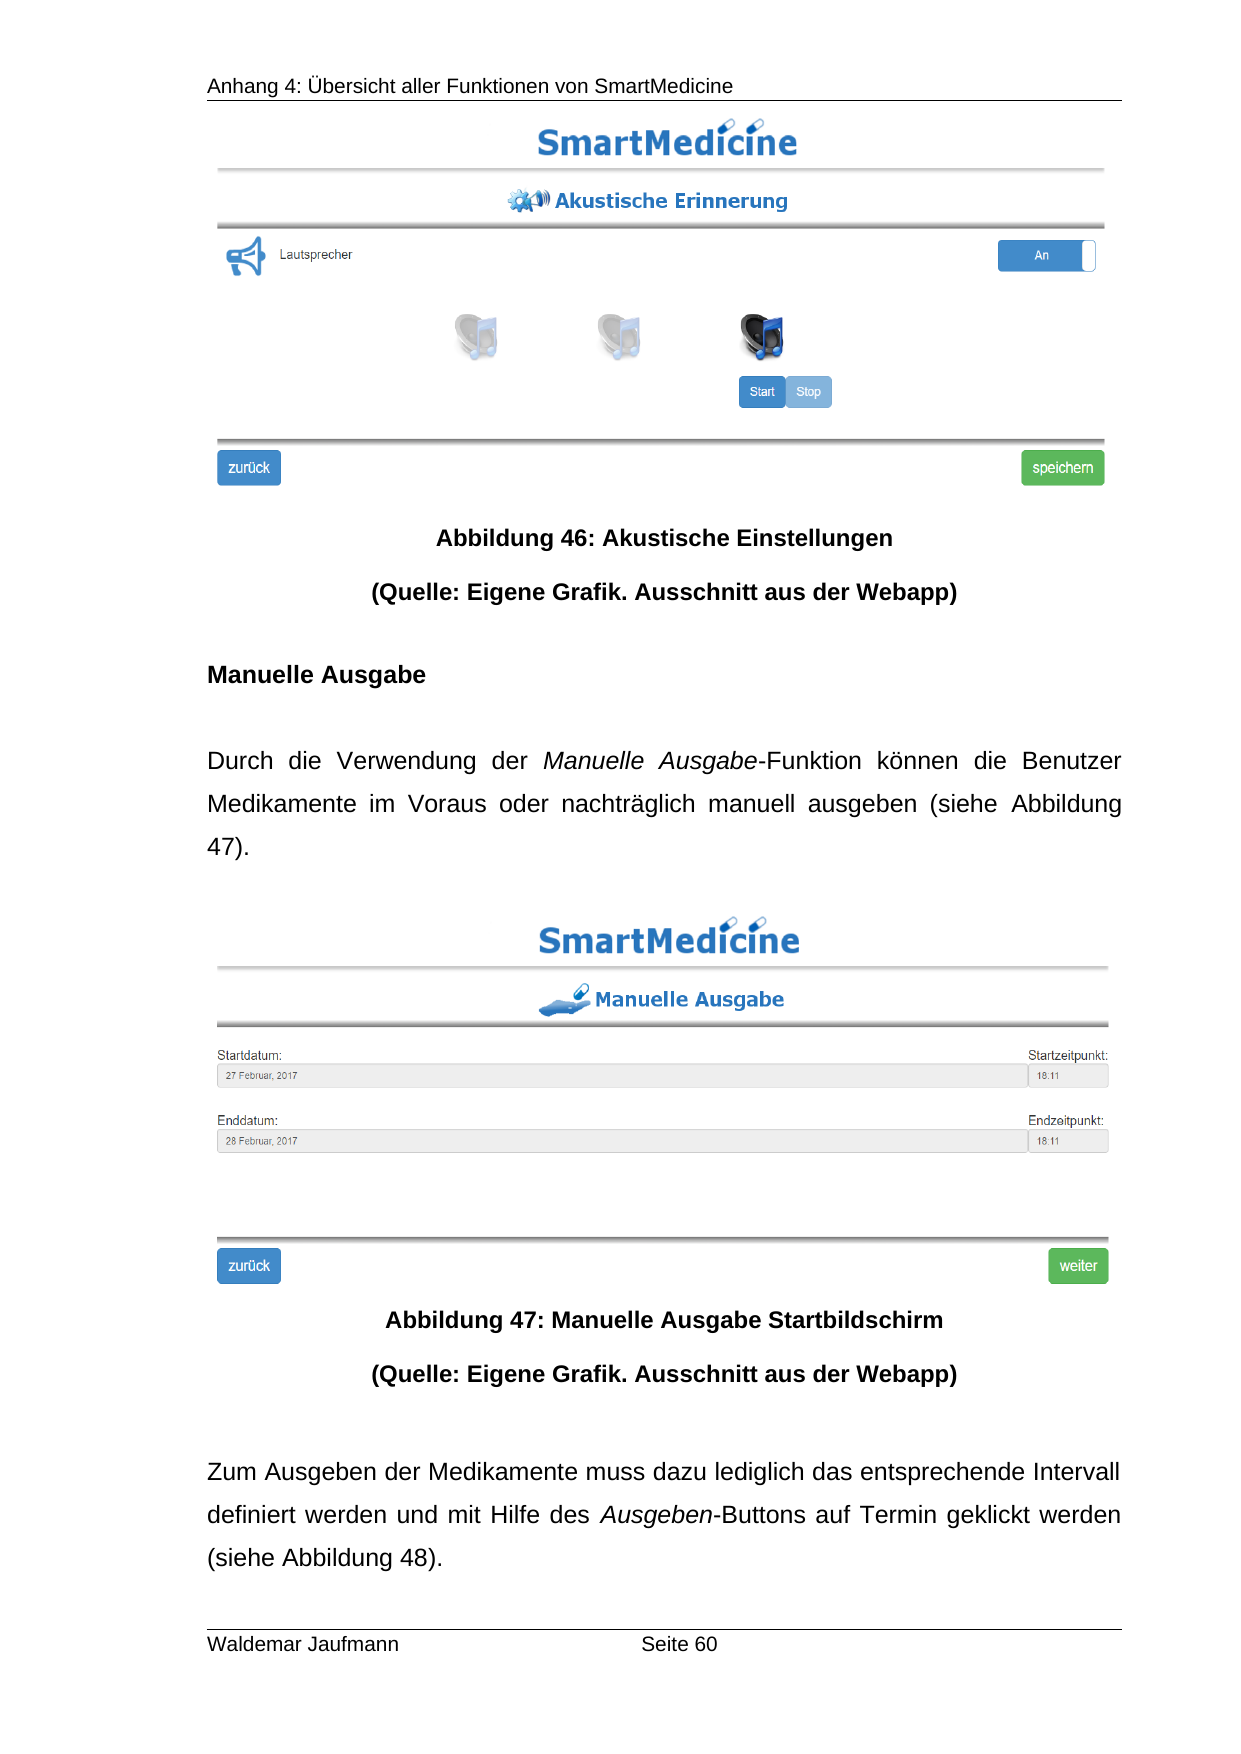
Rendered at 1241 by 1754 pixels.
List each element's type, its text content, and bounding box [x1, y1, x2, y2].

text Zum Ausgeben der Medikamente muss dazu lediglich das entsprechende Intervall definiert werden und mit Hilfe des Ausgeben-Buttons auf Termin geklickt werden (siehe Abbildung 48). [207, 1457, 1122, 1572]
text Abbildung 47: Manuelle Ausgabe Startbildschirm [207, 1306, 1122, 1333]
text (Quelle: Eigene Grafik. Ausschnitt aus der Webapp) [207, 1360, 1122, 1387]
picture [217, 118, 1112, 512]
picture [217, 916, 1112, 1294]
text Abbildung 46: Akustische Einstellungen [207, 524, 1122, 552]
text (Quelle: Eigene Grafik. Ausschnitt aus der Webapp) [207, 578, 1122, 606]
text Manuelle Ausgabe [207, 660, 1122, 688]
text Durch die Verwendung der Manuelle Ausgabe-Funktion können die Benutzer Medikamente im Voraus oder nachträglich manuell ausgeben (siehe Abbildung 47). [207, 746, 1122, 861]
